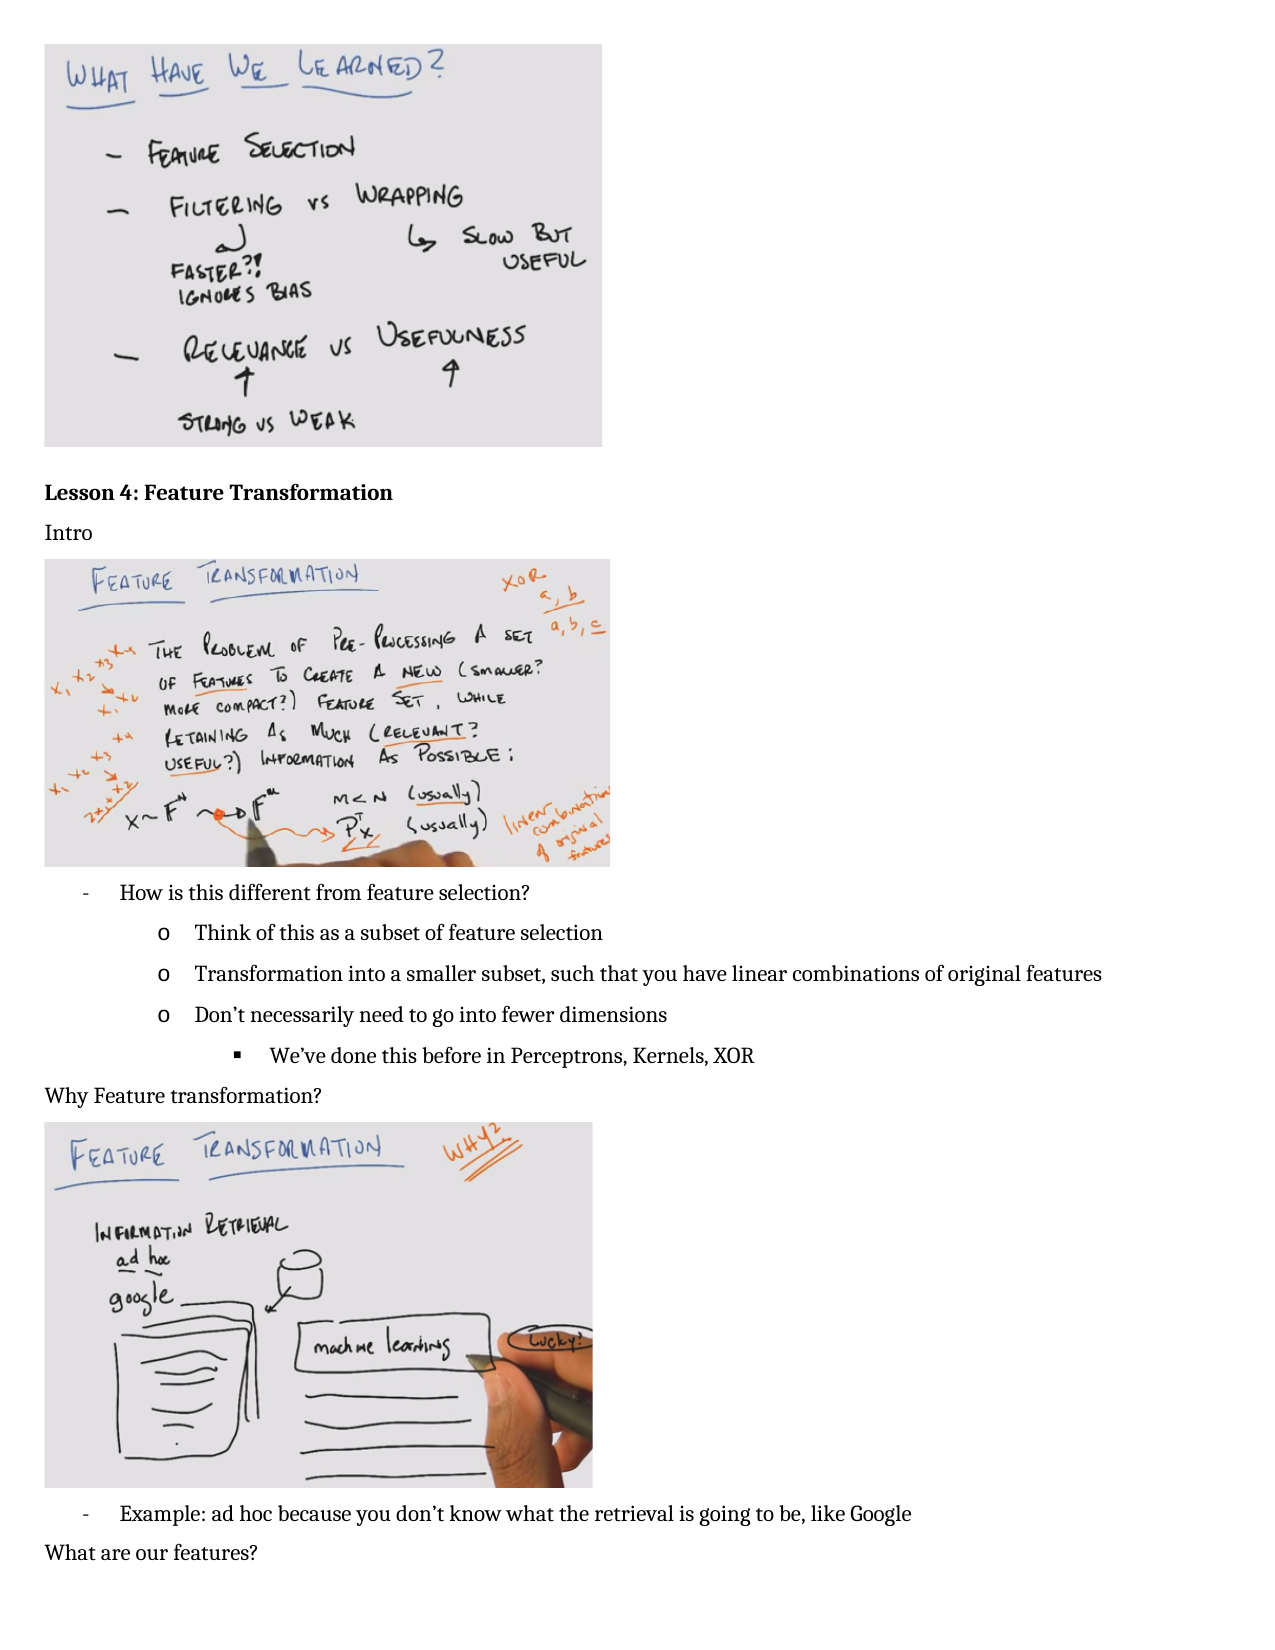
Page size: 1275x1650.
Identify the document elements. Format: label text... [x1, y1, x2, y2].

text Intro [44, 519, 1240, 546]
picture [44, 44, 603, 447]
picture [44, 559, 611, 867]
subtitle Lesson 4: Feature Transformation [44, 480, 1240, 506]
text What are our features? [44, 1540, 1240, 1566]
list Don’t necessarily need to go into fewer dimensions [157, 1002, 1240, 1029]
text Why Feature transformation? [44, 1083, 1240, 1109]
list Transformation into a smaller subset, such that you have linear combinations of original features [157, 961, 1240, 988]
list We’ve done this before in Perceptrons, Kernels, XOR [232, 1043, 1240, 1070]
list How is this different from feature selection? [82, 880, 1240, 906]
list Think of this as a subset of feature selection [157, 919, 1240, 947]
list Example: ad hoc because you don’t know what the retrieval is going to be, like Google [82, 1500, 1240, 1527]
picture [44, 1122, 593, 1488]
